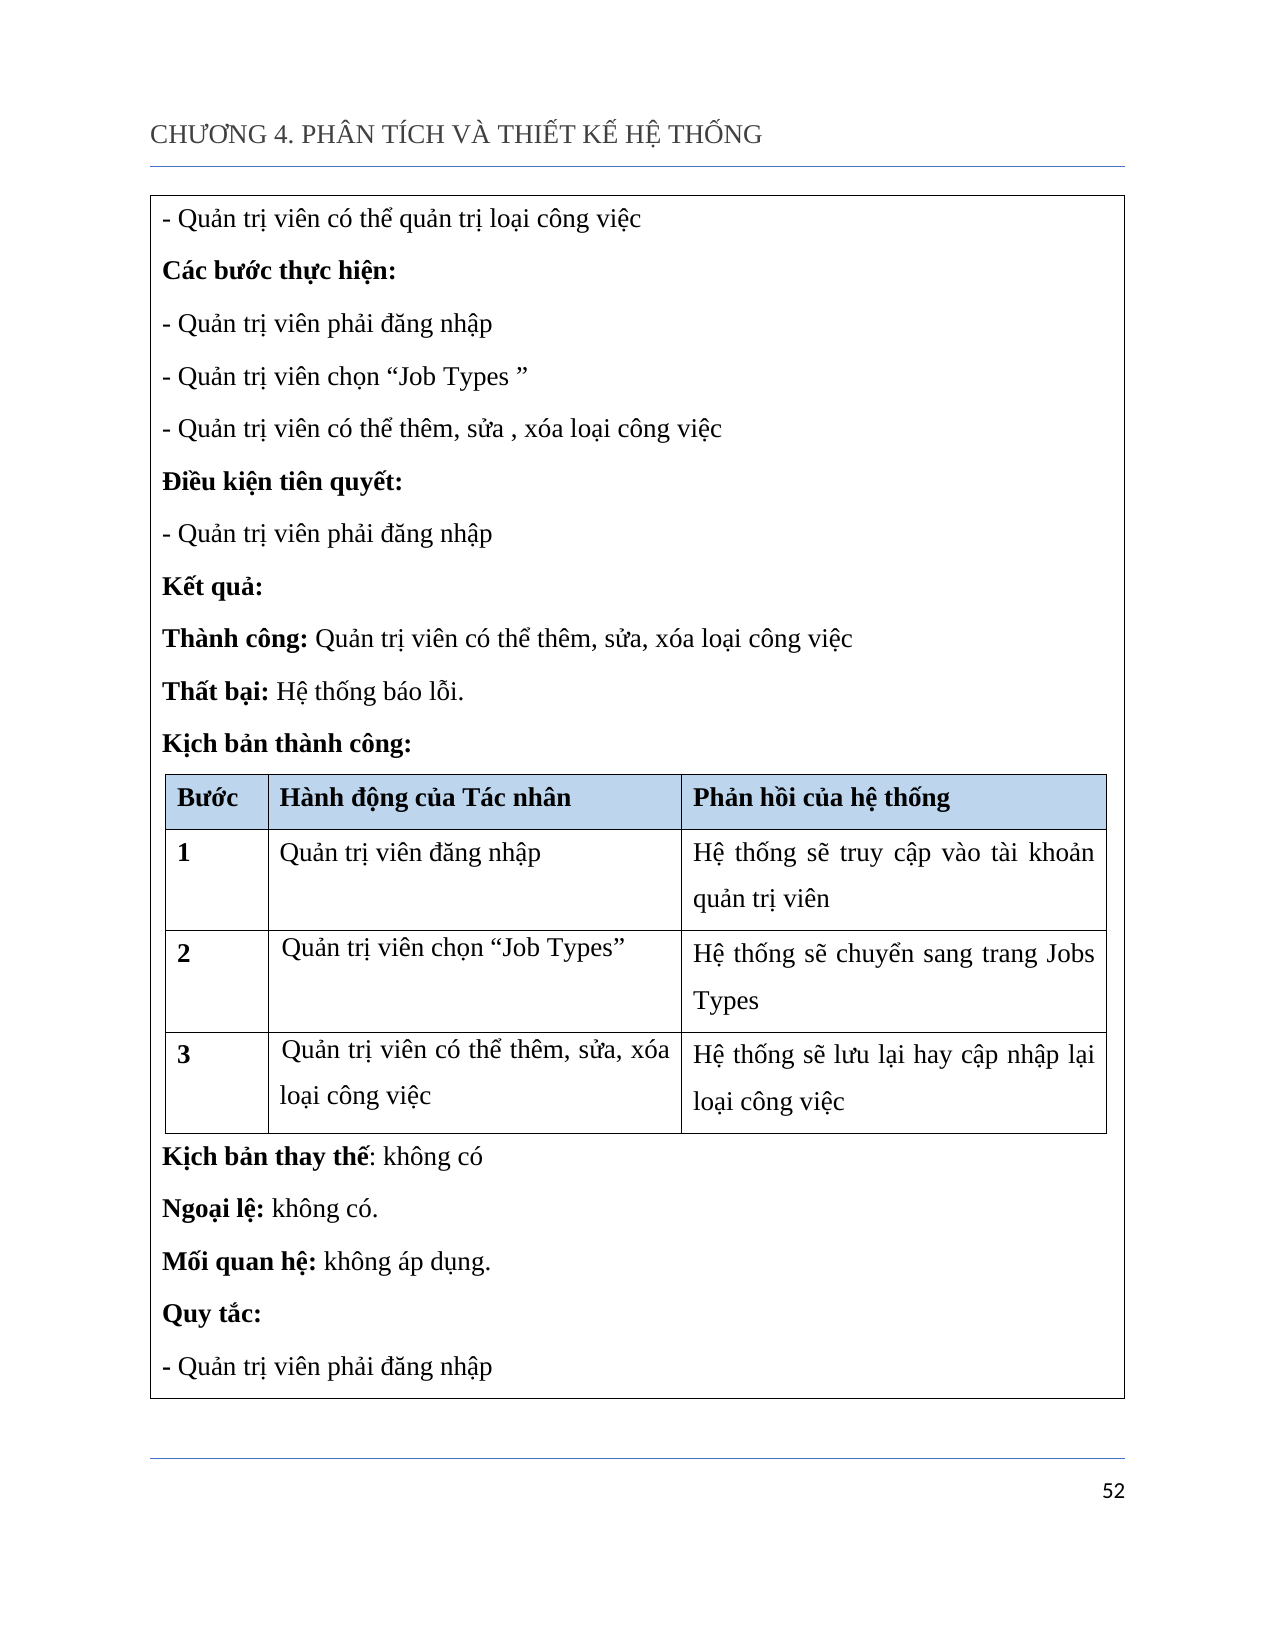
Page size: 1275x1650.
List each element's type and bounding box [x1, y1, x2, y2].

table_cell [151, 196, 1124, 1398]
